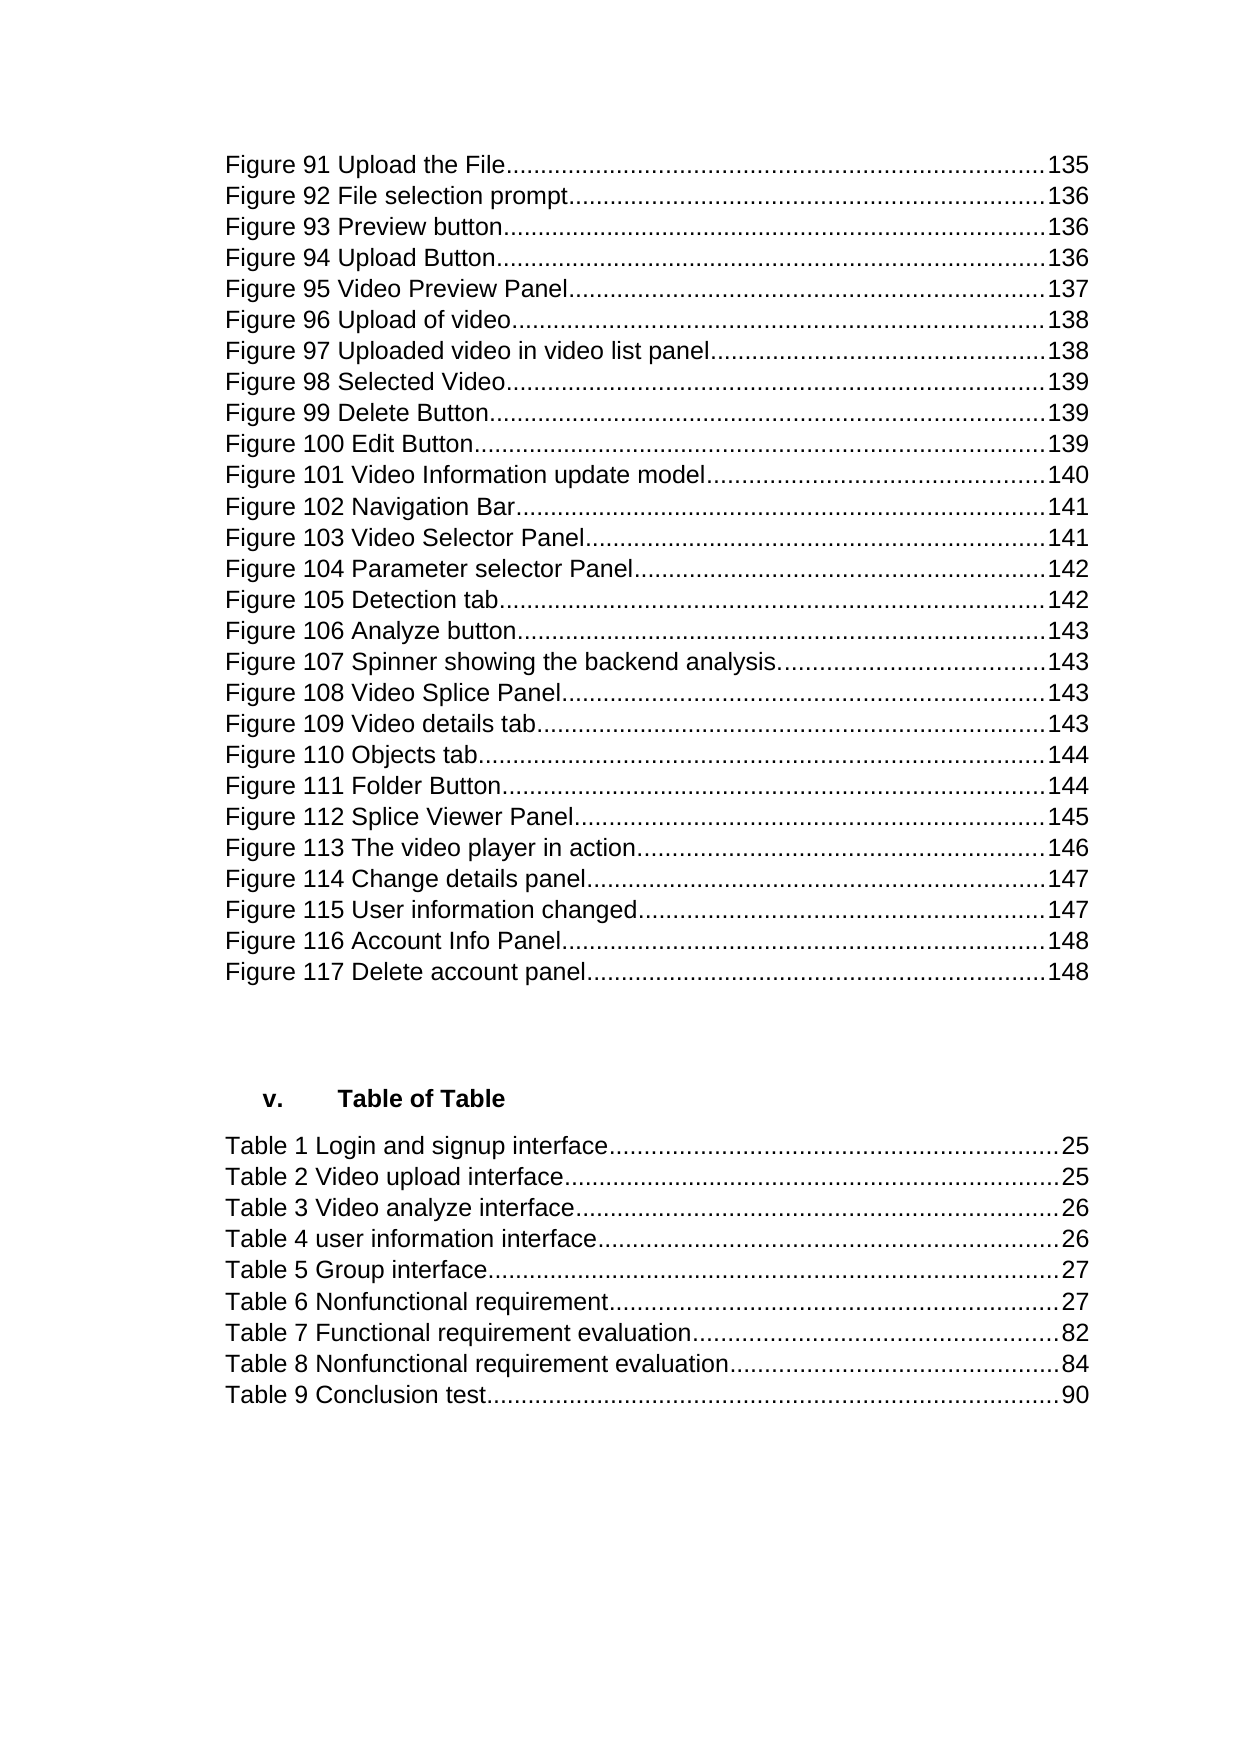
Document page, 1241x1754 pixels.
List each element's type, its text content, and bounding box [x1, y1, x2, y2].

text Figure 102 Navigation Bar 141 [225, 491, 1090, 520]
text Figure 100 Edit Button 139 [225, 429, 1090, 458]
text Figure 117 Delete account panel 148 [225, 957, 1090, 986]
text Figure 107 Spinner showing the backend analysis. 143 [225, 647, 1090, 675]
text Figure 116 Account Info Panel 148 [225, 926, 1090, 955]
text Figure 93 Preview button 136 [225, 212, 1090, 241]
text Figure 94 Upload Button 136 [225, 243, 1090, 272]
text Figure 113 The video player in action 146 [225, 833, 1090, 862]
text Table 3 Video analyze interface 26 [225, 1193, 1090, 1222]
text Figure 95 Video Preview Panel 137 [225, 274, 1090, 303]
text Figure 110 Objects tab 144 [225, 740, 1090, 768]
text Figure 114 Change details panel 147 [225, 864, 1090, 893]
text Figure 111 Folder Button 144 [225, 771, 1090, 799]
text Figure 91 Upload the File 135 [225, 150, 1090, 179]
text Table 4 user information interface 26 [225, 1224, 1090, 1253]
text Figure 103 Video Selector Panel 141 [225, 522, 1090, 551]
text Figure 92 File selection prompt 136 [225, 181, 1090, 210]
text Table 7 Functional requirement evaluation 82 [225, 1317, 1090, 1346]
text Figure 98 Selected Video 139 [225, 367, 1090, 396]
text Figure 99 Delete Button 139 [225, 398, 1090, 427]
list Table of Table [262, 1083, 1090, 1112]
text Table 5 Group interface 27 [225, 1255, 1090, 1284]
text Figure 108 Video Splice Panel 143 [225, 678, 1090, 706]
text Figure 101 Video Information update model 140 [225, 460, 1090, 489]
text Table 9 Conclusion test 90 [225, 1379, 1090, 1408]
text Table 1 Login and signup interface 25 [225, 1131, 1090, 1160]
text Table 8 Nonfunctional requirement evaluation 84 [225, 1348, 1090, 1377]
text Table 6 Nonfunctional requirement 27 [225, 1286, 1090, 1315]
text Figure 115 User information changed 147 [225, 895, 1090, 924]
text Figure 109 Video details tab 143 [225, 709, 1090, 737]
text Figure 112 Splice Viewer Panel 145 [225, 802, 1090, 831]
text Figure 97 Uploaded video in video list panel 138 [225, 336, 1090, 365]
text Table 2 Video upload interface 25 [225, 1162, 1090, 1191]
text Figure 104 Parameter selector Panel 142 [225, 553, 1090, 582]
text Figure 96 Upload of video 138 [225, 305, 1090, 334]
text Figure 105 Detection tab 142 [225, 584, 1090, 613]
text Figure 106 Analyze button 143 [225, 616, 1090, 644]
